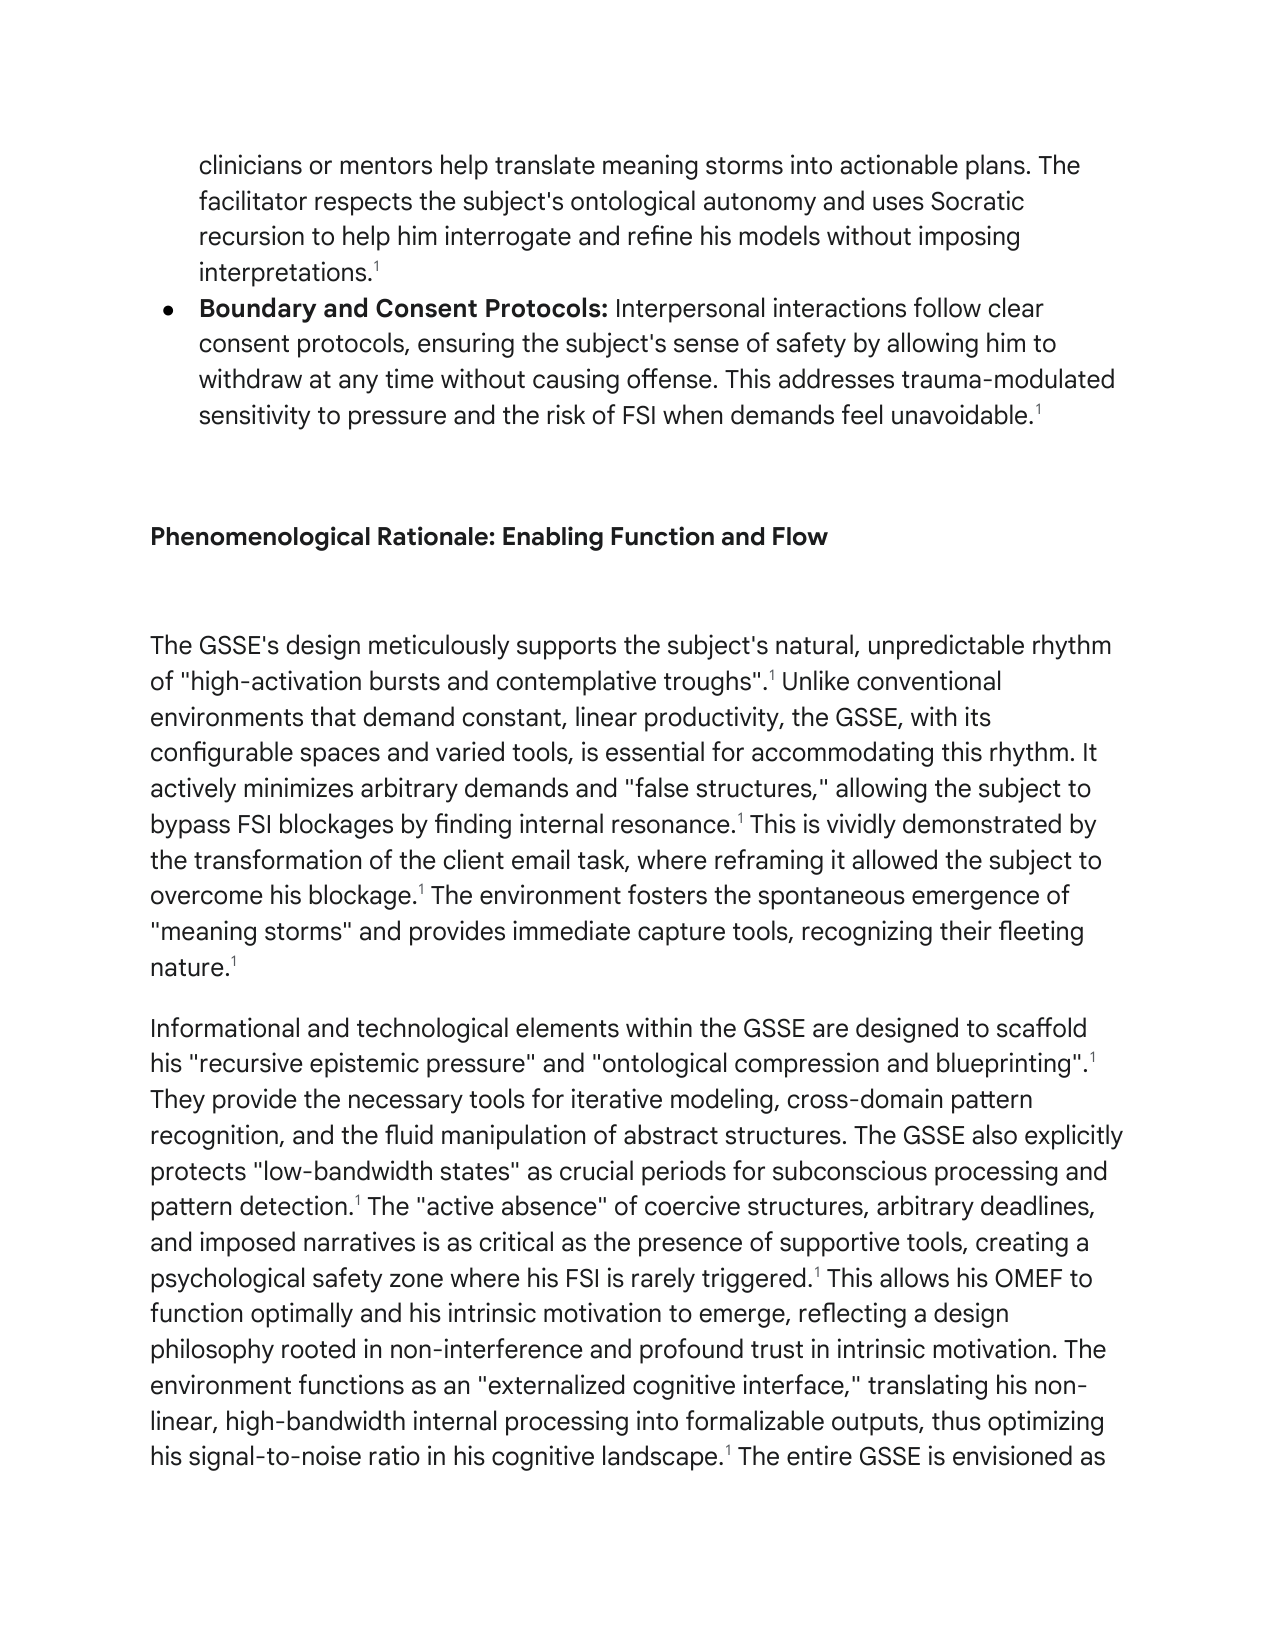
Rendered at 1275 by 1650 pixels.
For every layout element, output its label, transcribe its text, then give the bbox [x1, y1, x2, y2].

subtitle Phenomenological Rationale: Enabling Function and Flow [150, 522, 1125, 553]
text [150, 1013, 1125, 1473]
text The GSSE's design meticulously supports the subject's natural, unpredictable rhythm of "high-activation bursts and contemplative troughs".1 Unlike conventional environments that demand constant, linear productivity, the GSSE, with its configurable spaces and varied tools, is essential for accommodating this rhythm. It actively minimizes arbitrary demands and "false structures," allowing the subject to bypass FSI blockages by finding internal resonance.1 This is vividly demonstrated by the transformation of the client email task, where reframing it allowed the subject to overcome his blockage.1 The environment fosters the spontaneous emergence of "meaning storms" and provides immediate capture tools, recognizing their fleeting nature.1 [150, 631, 1125, 983]
list Boundary and Consent Protocols: Interpersonal interactions follow clear consent protocols, ensuring the subject's sense of safety by allowing him to withdraw at any time without causing offense. This addresses trauma-modulated sensitivity to pressure and the risk of FSI when demands feel unavoidable.1 [161, 293, 1125, 431]
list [161, 150, 1125, 288]
